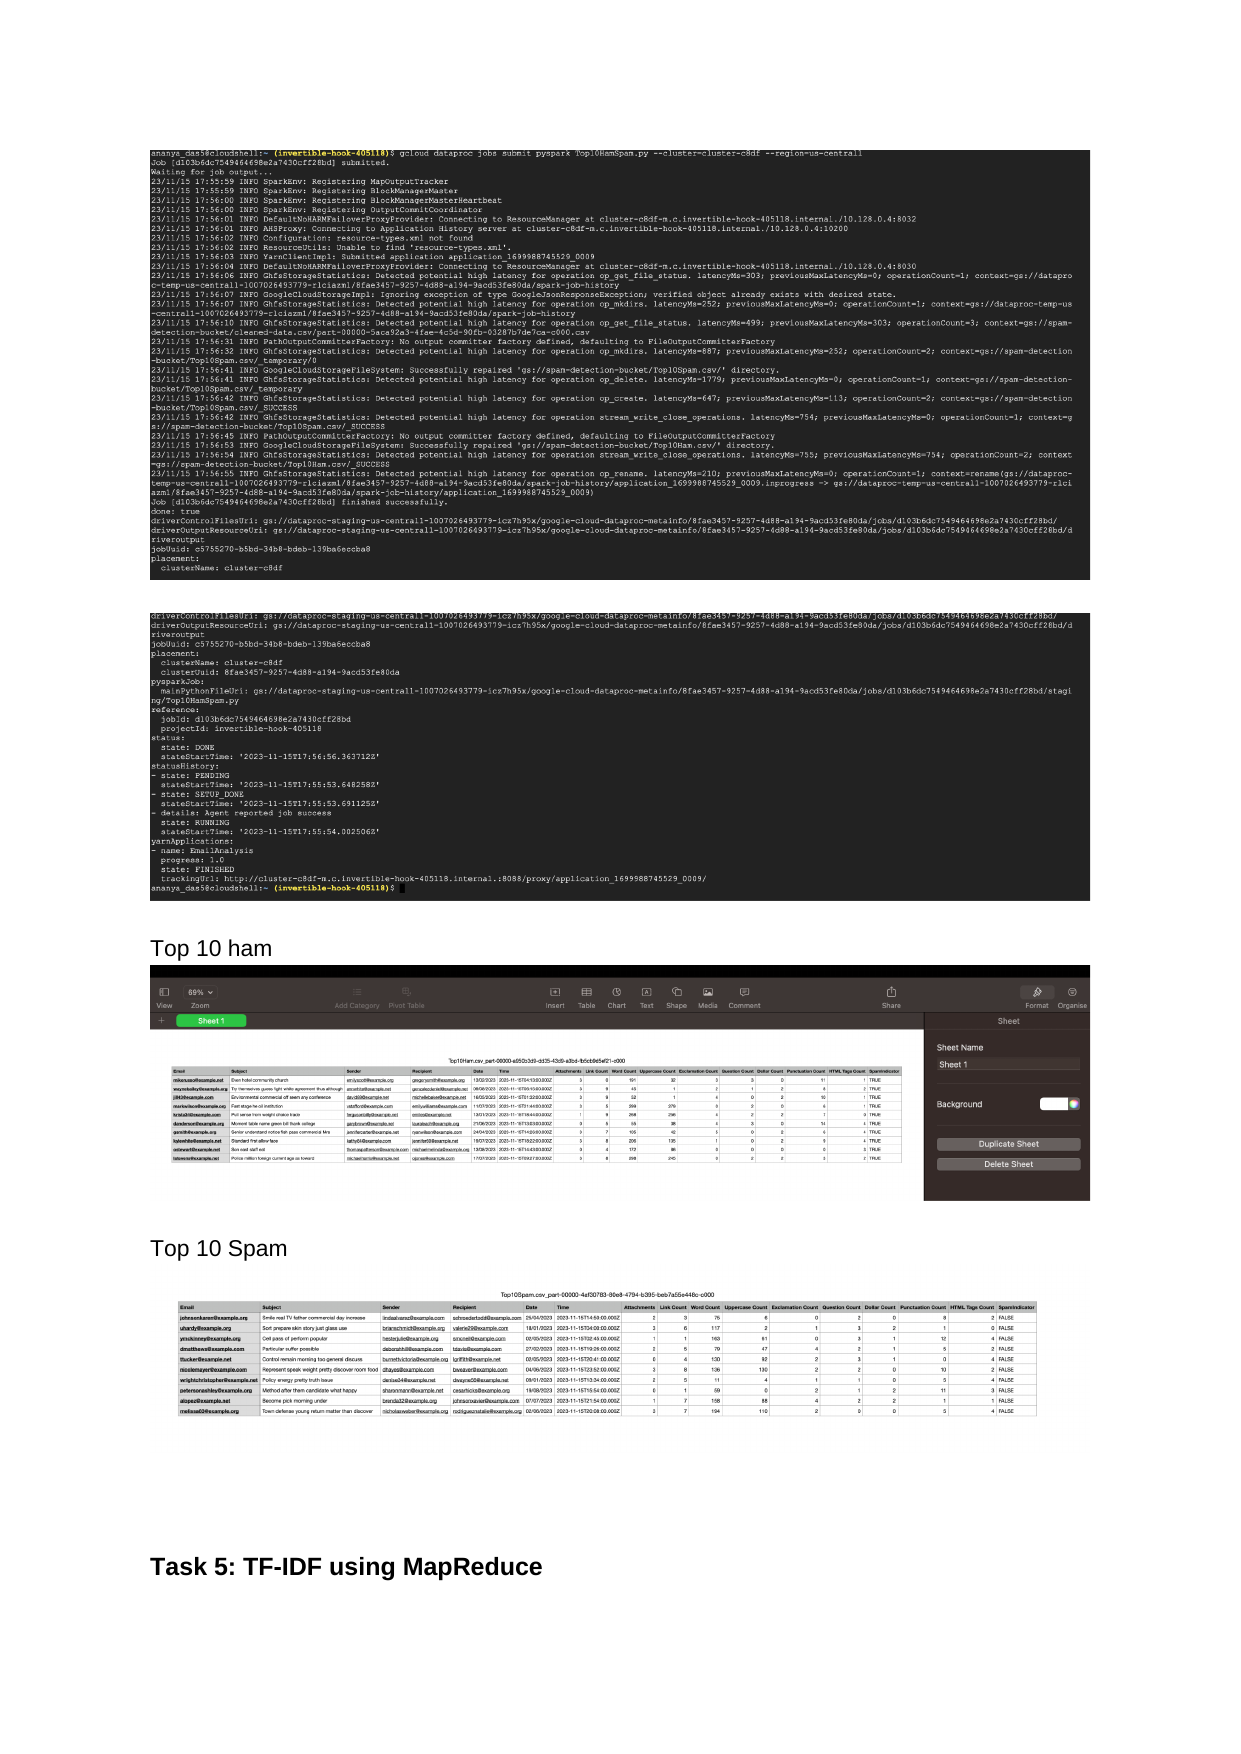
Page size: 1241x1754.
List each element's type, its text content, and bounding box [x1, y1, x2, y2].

picture [150, 613, 1091, 901]
picture [150, 965, 1091, 1201]
text Top 10 ham [150, 935, 1090, 961]
text Task 5: TF-IDF using MapReduce [150, 1552, 1090, 1581]
picture [150, 1264, 1091, 1453]
picture [150, 150, 1091, 580]
text Top 10 Spam [150, 1234, 1090, 1261]
